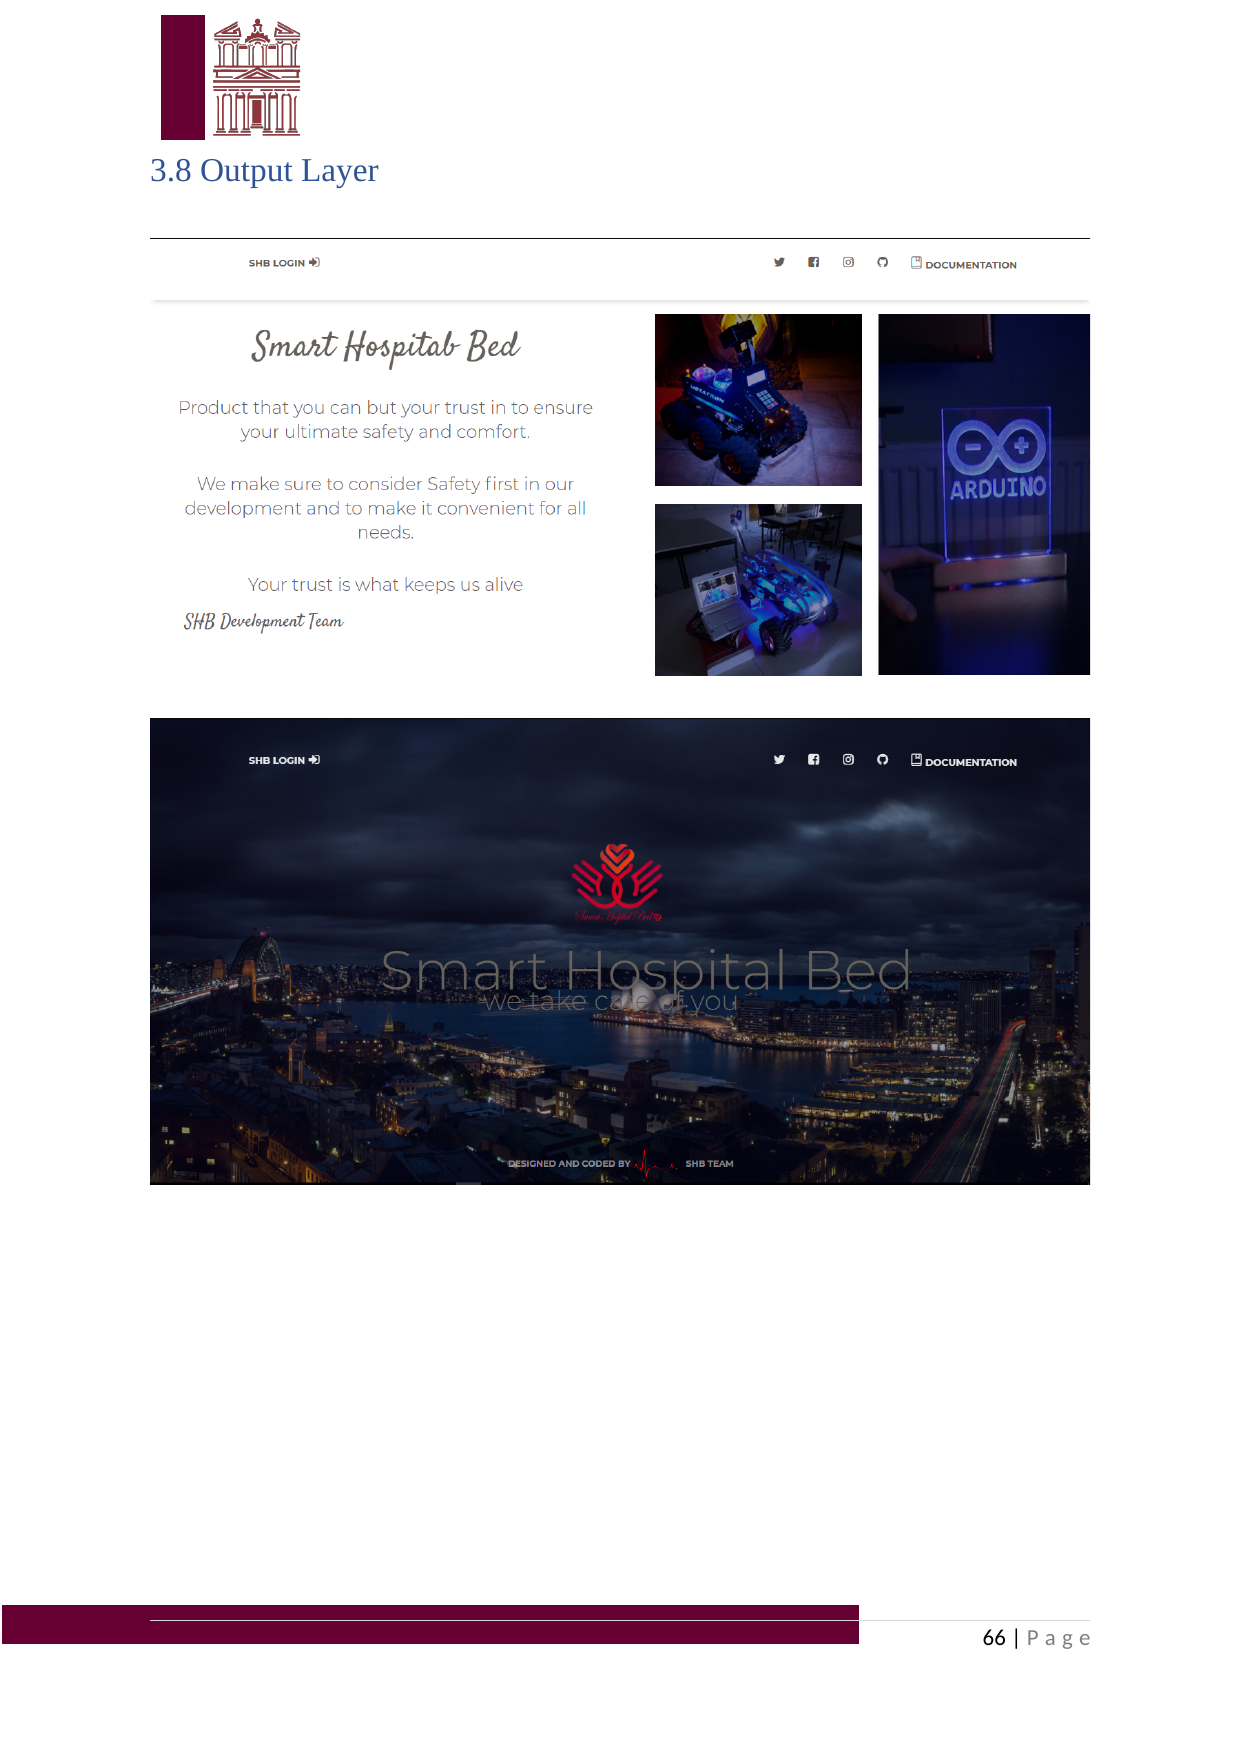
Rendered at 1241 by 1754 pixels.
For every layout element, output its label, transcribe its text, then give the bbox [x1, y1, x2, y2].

picture [150, 718, 1091, 1185]
picture [150, 238, 1091, 700]
subtitle 3.8 Output Layer [150, 150, 1090, 188]
picture [213, 18, 301, 136]
